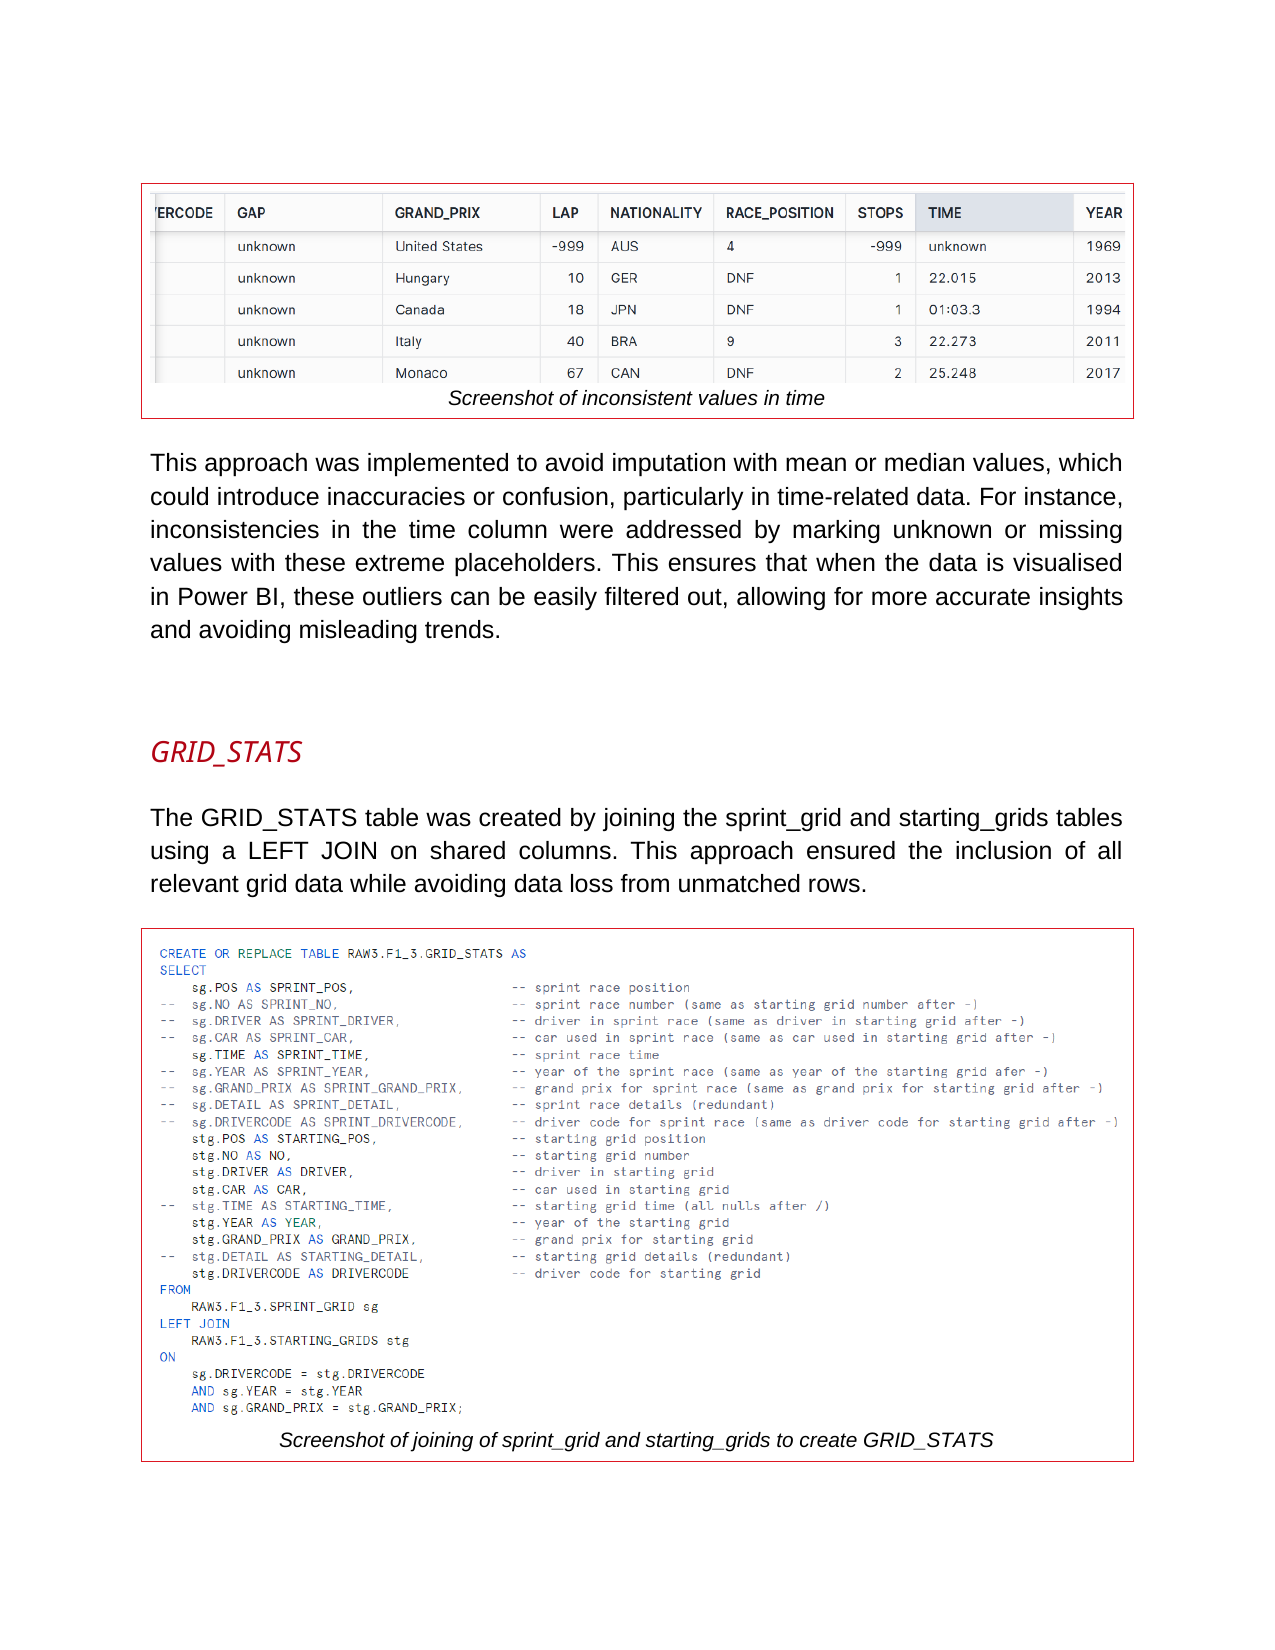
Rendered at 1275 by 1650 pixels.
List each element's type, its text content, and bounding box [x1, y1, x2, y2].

text This approach was implemented to avoid imputation with mean or median values, which could introduce inaccuracies or confusion, particularly in time-related data. For instance, inconsistencies in the time column were addressed by marking unknown or missing values with these extreme placeholders. This ensures that when the data is visualised in Power BI, these outliers can be easily filtered out, allowing for more accurate insights and avoiding misleading trends. [150, 448, 1125, 644]
text The GRID_STATS table was created by joining the sprint_grid and starting_grids tables using a LEFT JOIN on shared columns. This approach ensured the inclusion of all relevant grid data while avoiding data loss from unmatched rows. [150, 803, 1125, 898]
picture [150, 937, 1125, 1425]
subtitle GRID_STATS [150, 732, 1125, 771]
picture [150, 191, 1125, 383]
